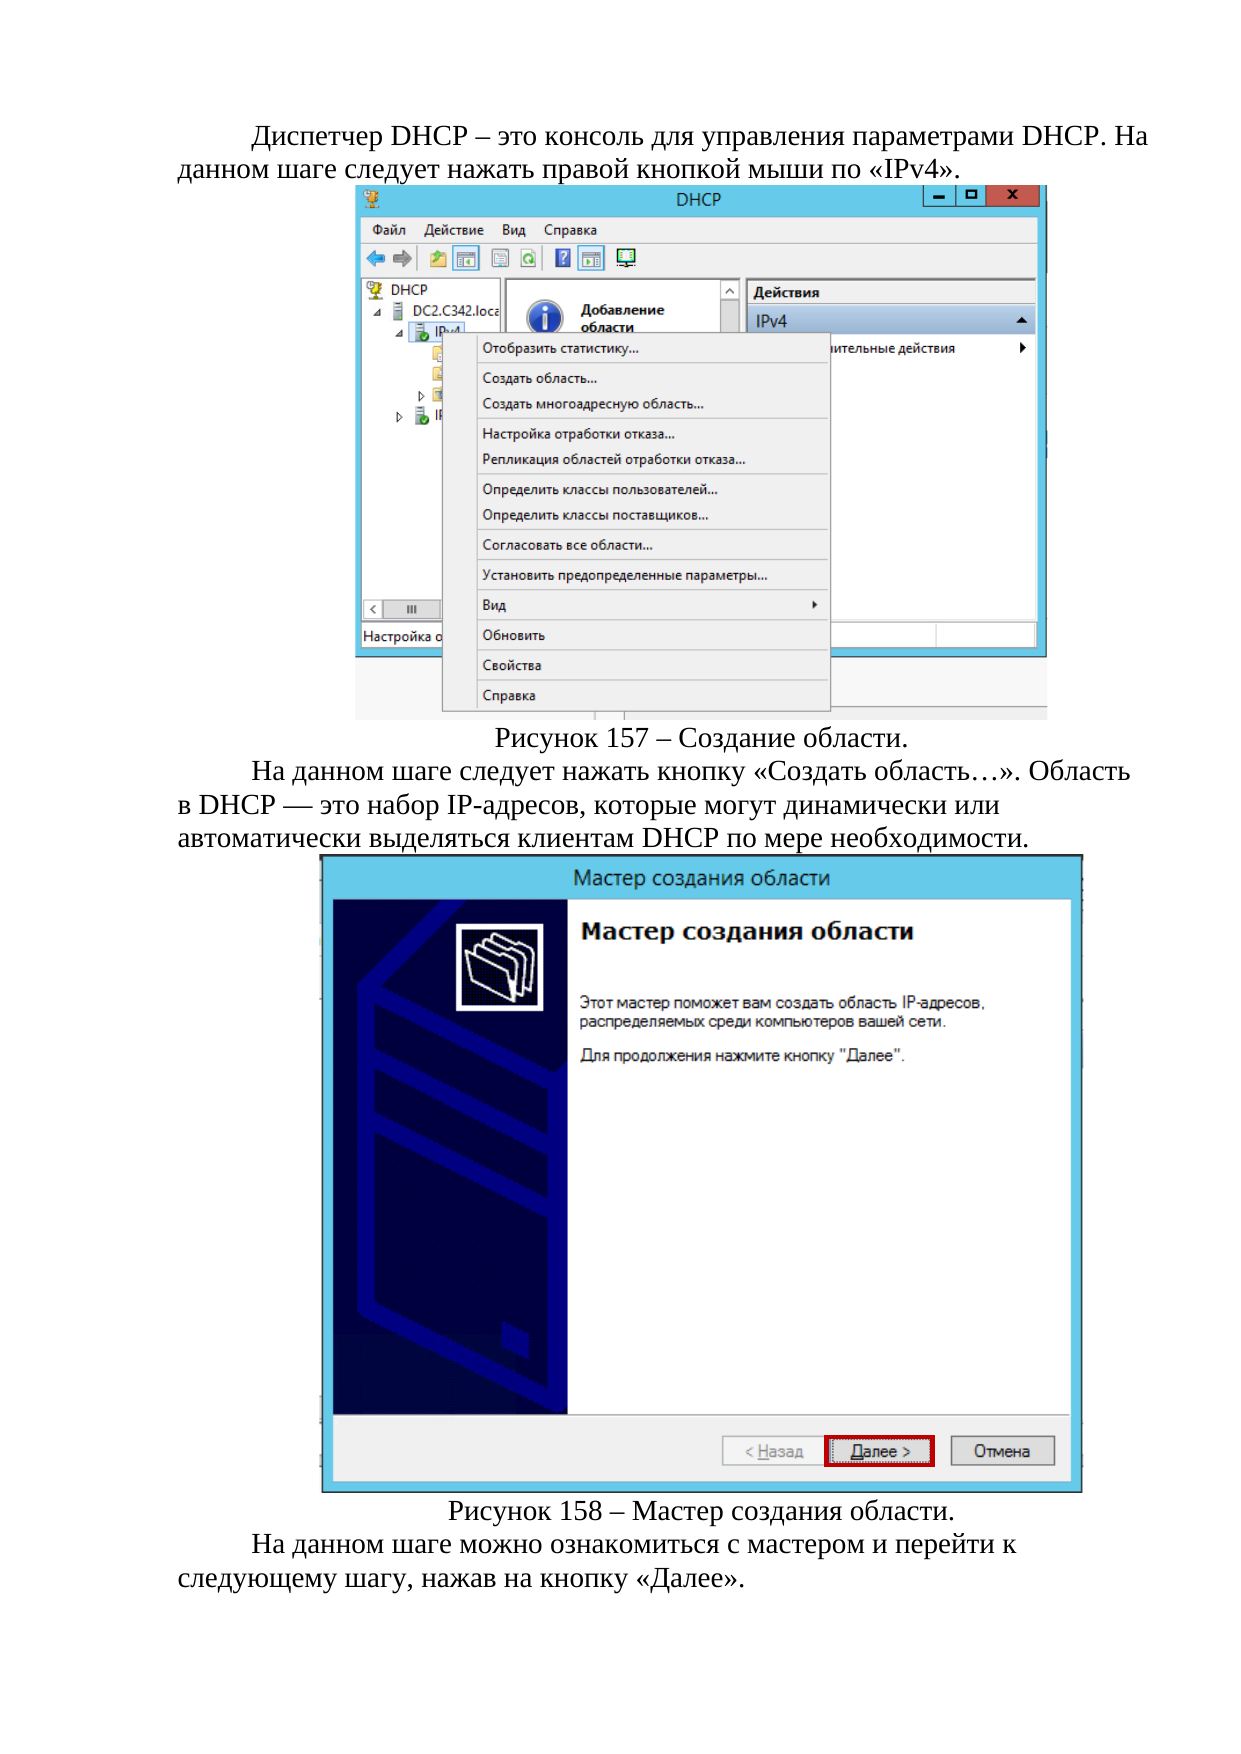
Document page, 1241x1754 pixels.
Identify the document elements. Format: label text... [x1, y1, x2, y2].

text Рисунок 157 – Создание области. [177, 720, 1152, 753]
text Диспетчер DHCP – это консоль для управления параметрами DHCP. На данном шаге следует нажать правой кнопкой мыши по «IPv4». [177, 118, 1152, 185]
text На данном шаге следует нажать кнопку «Создать область…». Область в DHCP — это набор IP-адресов, которые могут динамически или автоматически выделяться клиентам DHCP по мере необходимости. [177, 753, 1152, 854]
text Рисунок 158 – Мастер создания области. [177, 1493, 1152, 1526]
text На данном шаге можно ознакомиться с мастером и перейти к следующему шагу, нажав на кнопку «Далее». [177, 1526, 1152, 1593]
picture [355, 185, 1048, 720]
picture [319, 854, 1084, 1493]
